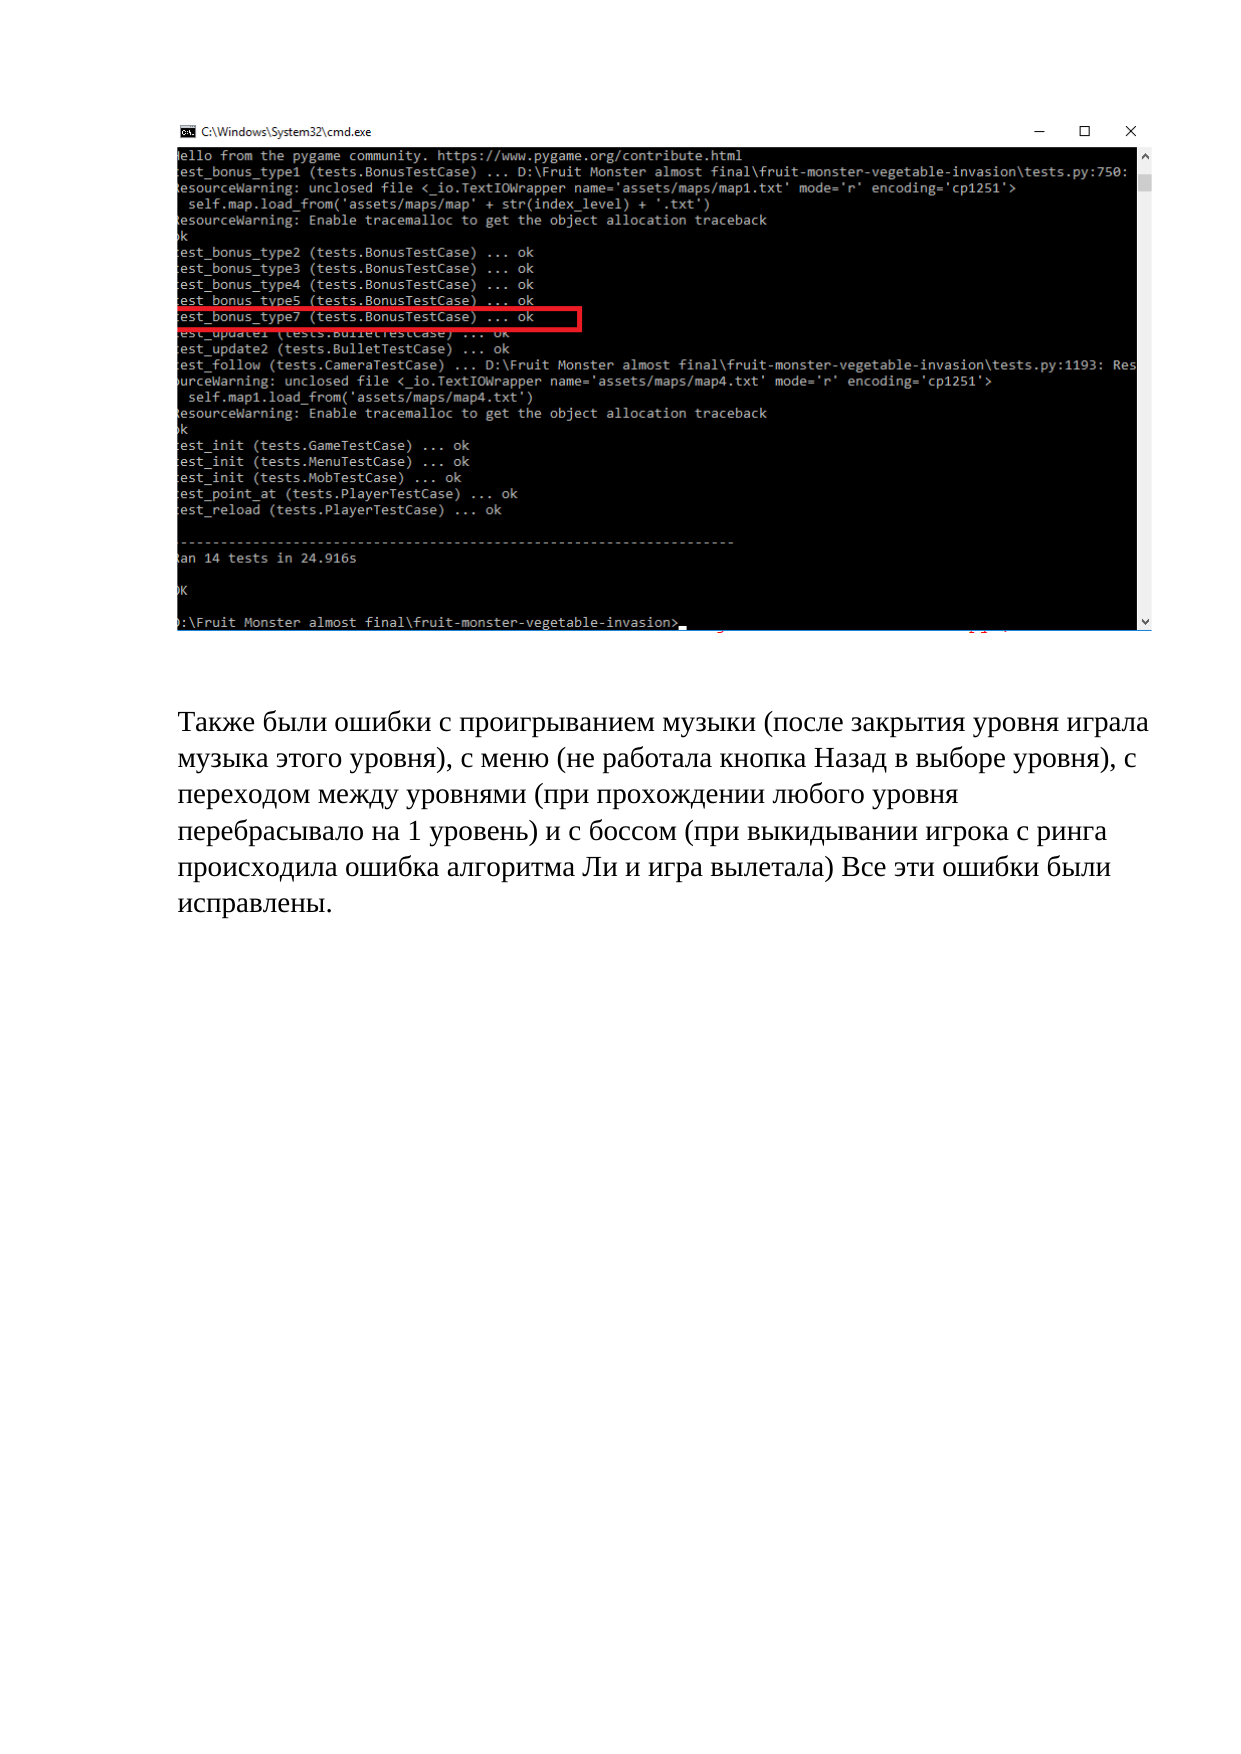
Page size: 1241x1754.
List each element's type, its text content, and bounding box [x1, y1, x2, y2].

text Также были ошибки с проигрыванием музыки (после закрытия уровня играла музыка этого уровня), с меню (не работала кнопка Назад в выборе уровня), с переходом между уровнями (при прохождении любого уровня перебрасывало на 1 уровень) и с боссом (при выкидывании игрока с ринга происходила ошибка алгоритма Ли и игра вылетала) Все эти ошибки были исправлены. [177, 704, 1152, 918]
picture [177, 118, 1152, 633]
